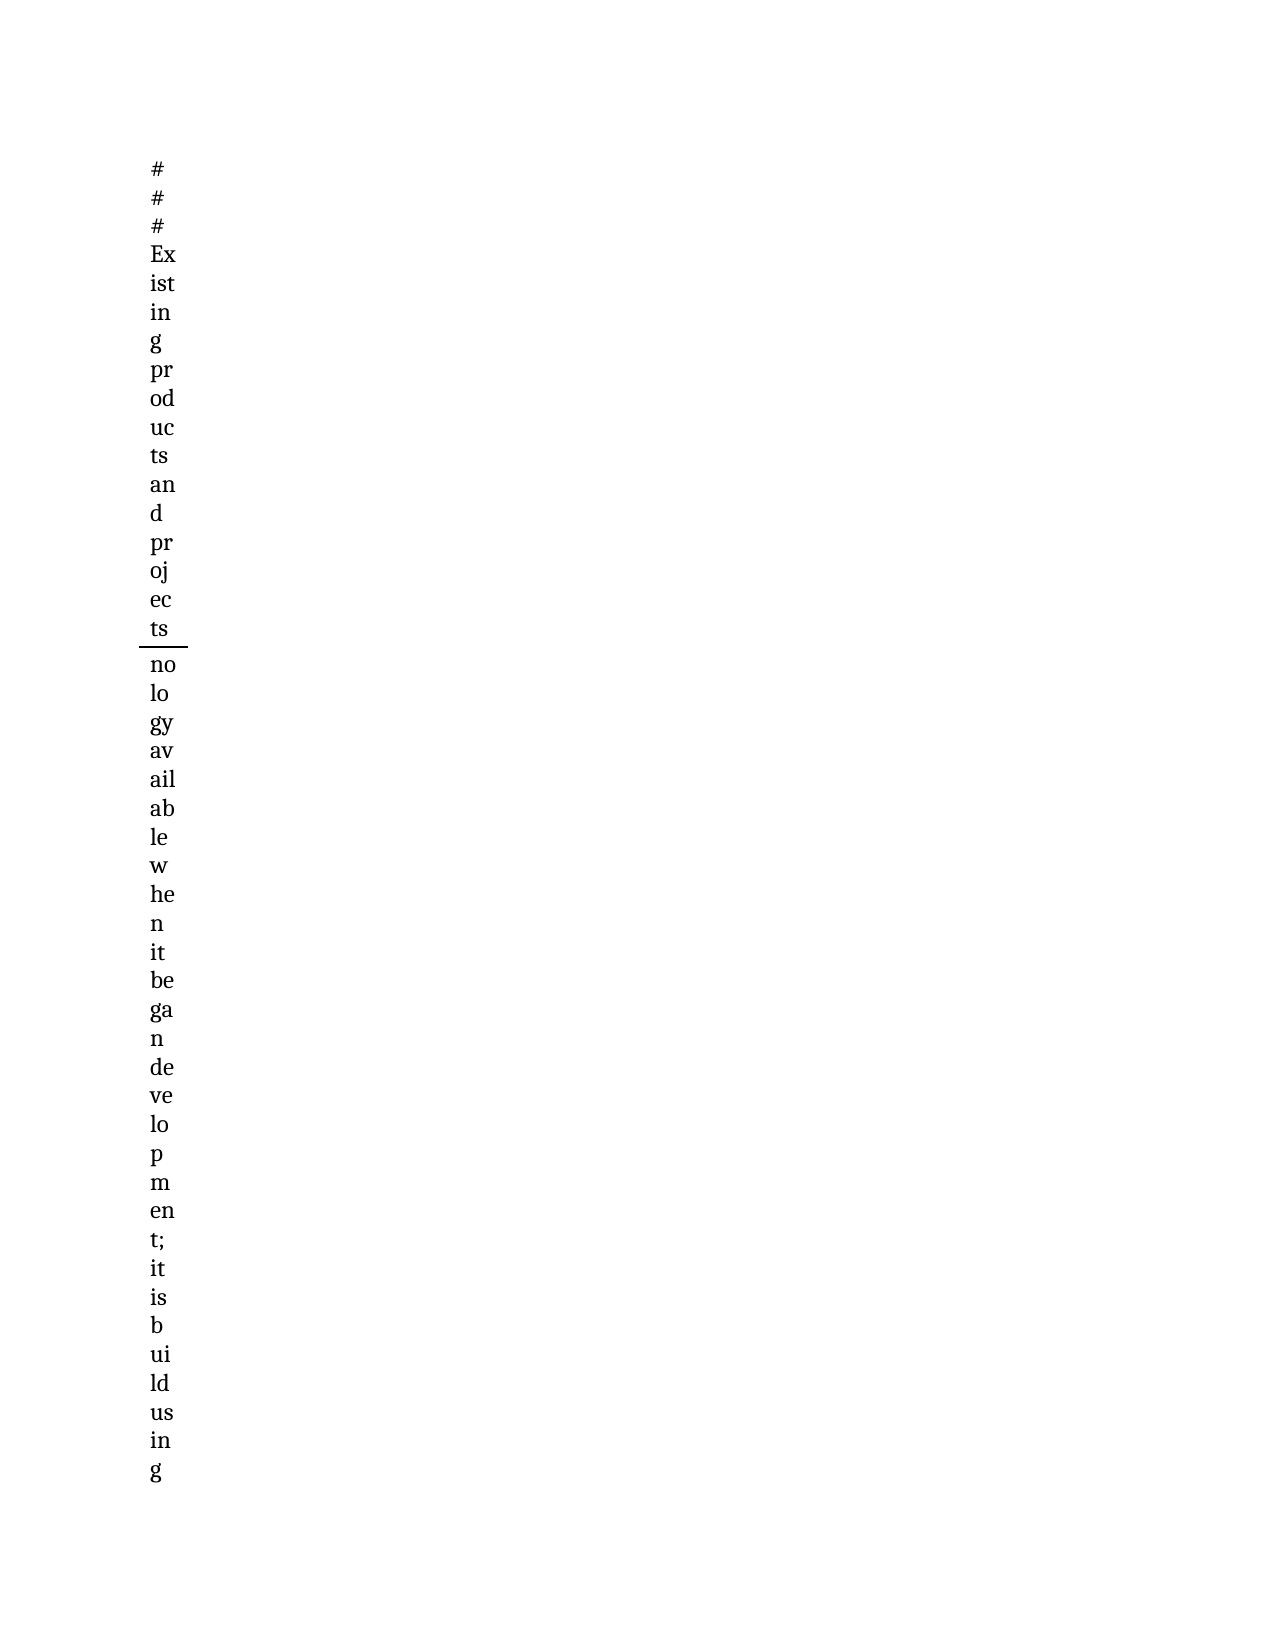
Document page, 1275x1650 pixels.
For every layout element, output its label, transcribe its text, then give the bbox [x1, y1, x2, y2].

table_header ### Existing products and projects [139, 150, 187, 646]
table_cell One of the major problems with RC Desk Pilot is the limitations imposed by the technology available when it began development; it is build using the DirectX platform and lacks any shaders that would be expected with a modern solution. [139, 648, 187, 1484]
